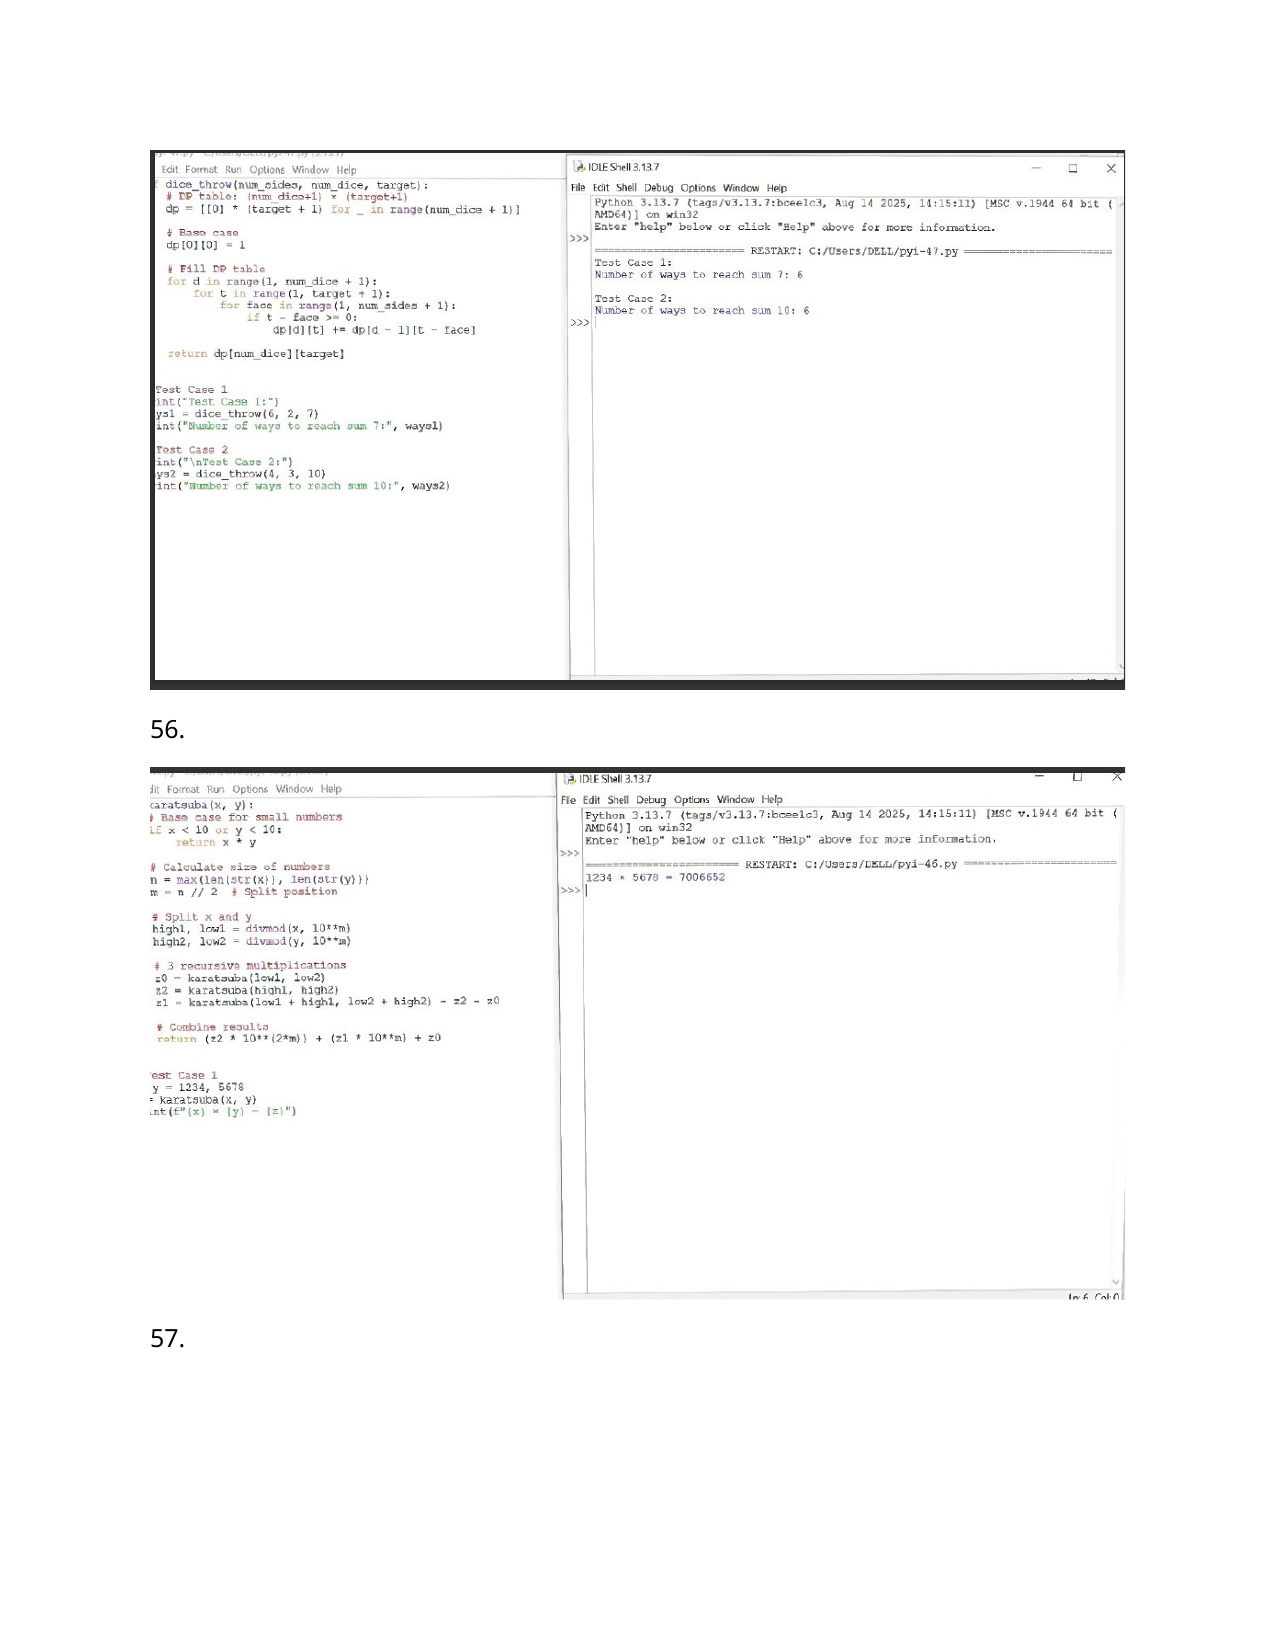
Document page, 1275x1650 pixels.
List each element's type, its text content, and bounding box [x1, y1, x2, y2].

text 57. [150, 1321, 1125, 1355]
text 56. [150, 712, 1125, 746]
picture [150, 767, 1125, 1300]
picture [150, 150, 1125, 690]
